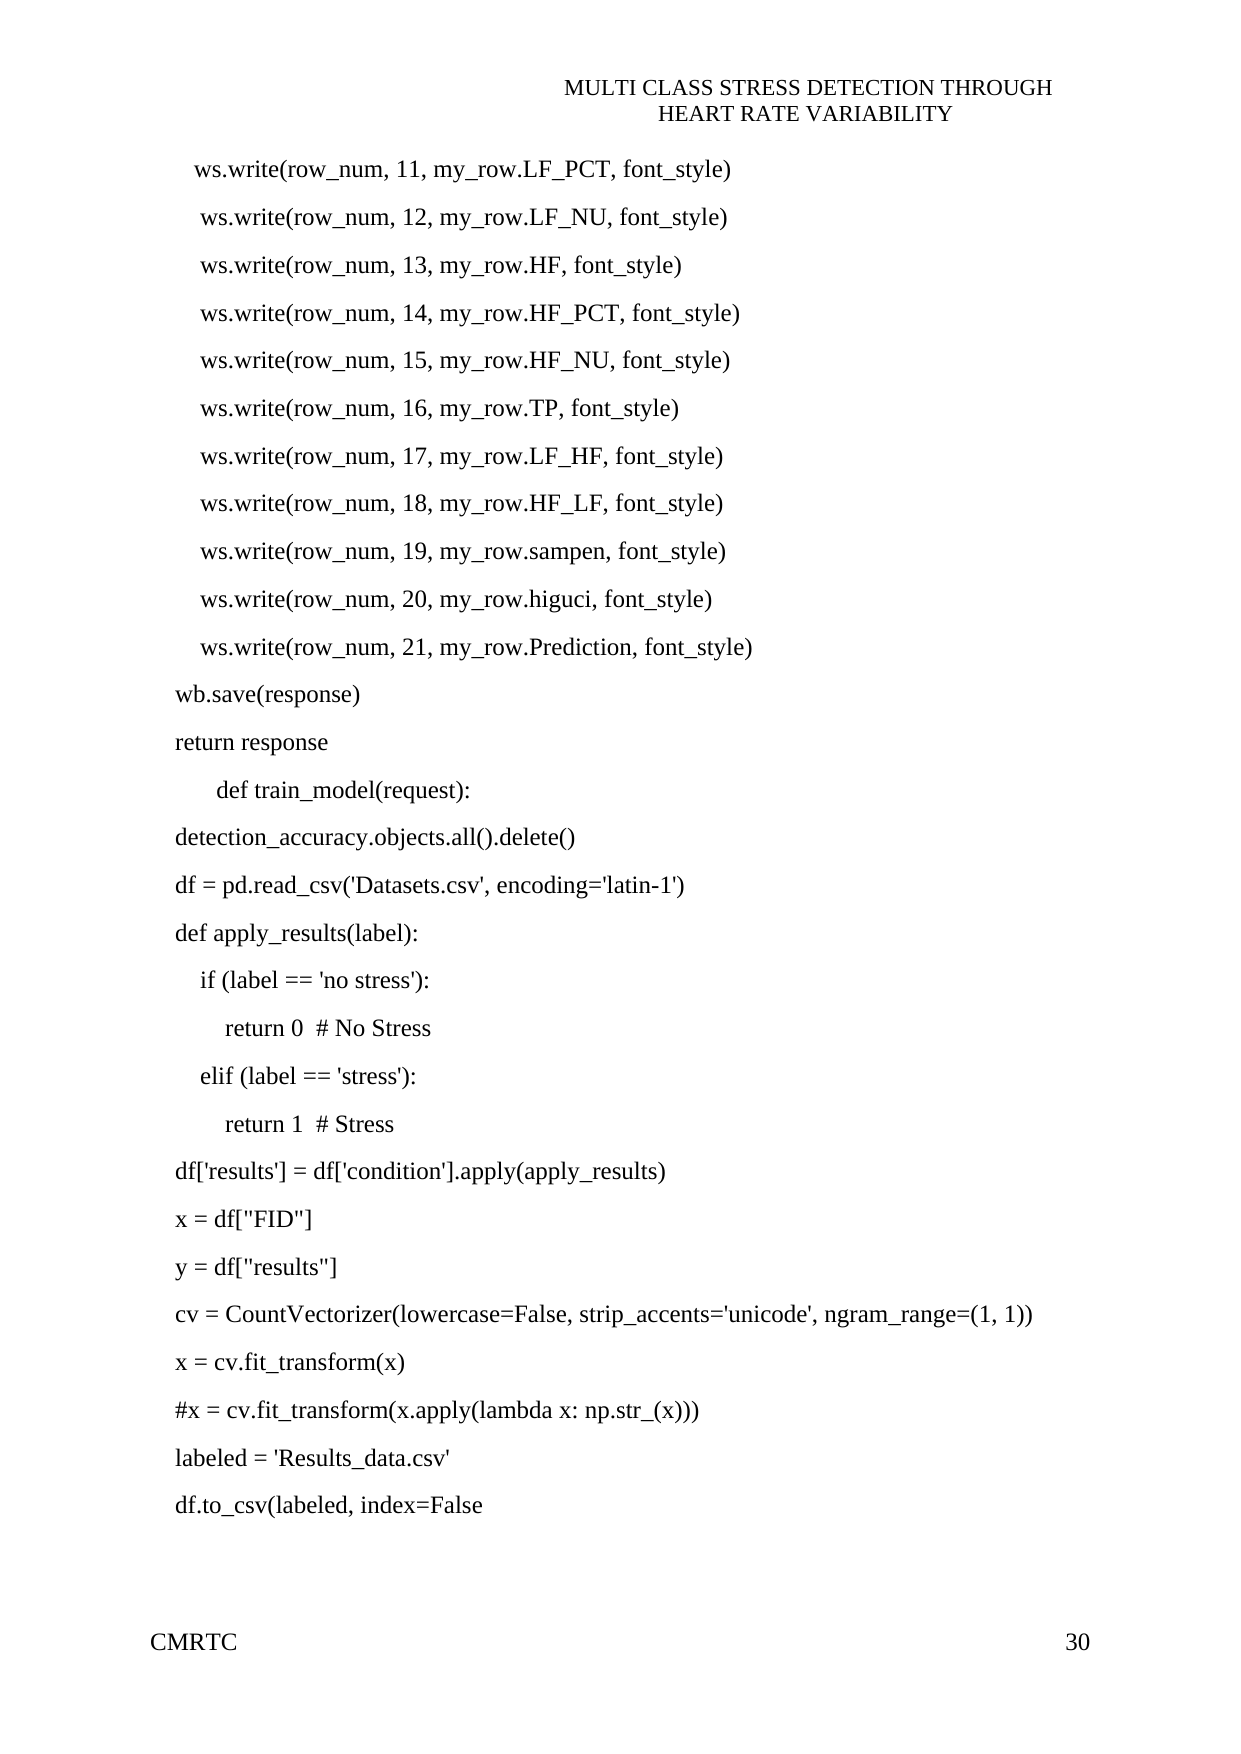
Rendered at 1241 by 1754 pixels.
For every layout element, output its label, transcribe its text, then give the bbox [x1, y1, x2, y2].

text elif (label == 'stress'): [150, 1061, 1090, 1090]
text cv = CountVectorizer(lowercase=False, strip_accents='unicode', ngram_range=(1, 1)) [150, 1299, 1090, 1328]
text ws.write(row_num, 20, my_row.higuci, font_style) [150, 584, 1090, 613]
text if (label == 'no stress'): [150, 966, 1090, 994]
text ws.write(row_num, 18, my_row.HF_LF, font_style) [150, 488, 1090, 517]
text y = df["results"] [150, 1252, 1090, 1281]
text wb.save(response) [150, 679, 1090, 708]
text return response [150, 727, 1090, 756]
text def train_model(request): [150, 775, 1090, 803]
text ws.write(row_num, 12, my_row.LF_NU, font_style) [150, 202, 1090, 231]
text ws.write(row_num, 19, my_row.sampen, font_style) [150, 536, 1090, 565]
text x = cv.fit_transform(x) [150, 1347, 1090, 1376]
text ws.write(row_num, 21, my_row.Prediction, font_style) [150, 632, 1090, 660]
text ws.write(row_num, 15, my_row.HF_NU, font_style) [150, 345, 1090, 374]
text ws.write(row_num, 11, my_row.LF_PCT, font_style) [150, 154, 1090, 183]
text #x = cv.fit_transform(x.apply(lambda x: np.str_(x))) [150, 1395, 1090, 1424]
text df['results'] = df['condition'].apply(apply_results) [150, 1156, 1090, 1185]
text x = df["FID"] [150, 1204, 1090, 1233]
text ws.write(row_num, 13, my_row.HF, font_style) [150, 250, 1090, 279]
text labeled = 'Results_data.csv' [150, 1443, 1090, 1471]
text detection_accuracy.objects.all().delete() [150, 822, 1090, 851]
text df.to_csv(labeled, index=False [150, 1490, 1090, 1519]
text ws.write(row_num, 17, my_row.LF_HF, font_style) [150, 441, 1090, 469]
text def apply_results(label): [150, 918, 1090, 947]
text ws.write(row_num, 16, my_row.TP, font_style) [150, 393, 1090, 422]
text df = pd.read_csv('Datasets.csv', encoding='latin-1') [150, 870, 1090, 899]
text return 1 # Stress [150, 1109, 1090, 1137]
text return 0 # No Stress [150, 1013, 1090, 1042]
text ws.write(row_num, 14, my_row.HF_PCT, font_style) [150, 298, 1090, 326]
